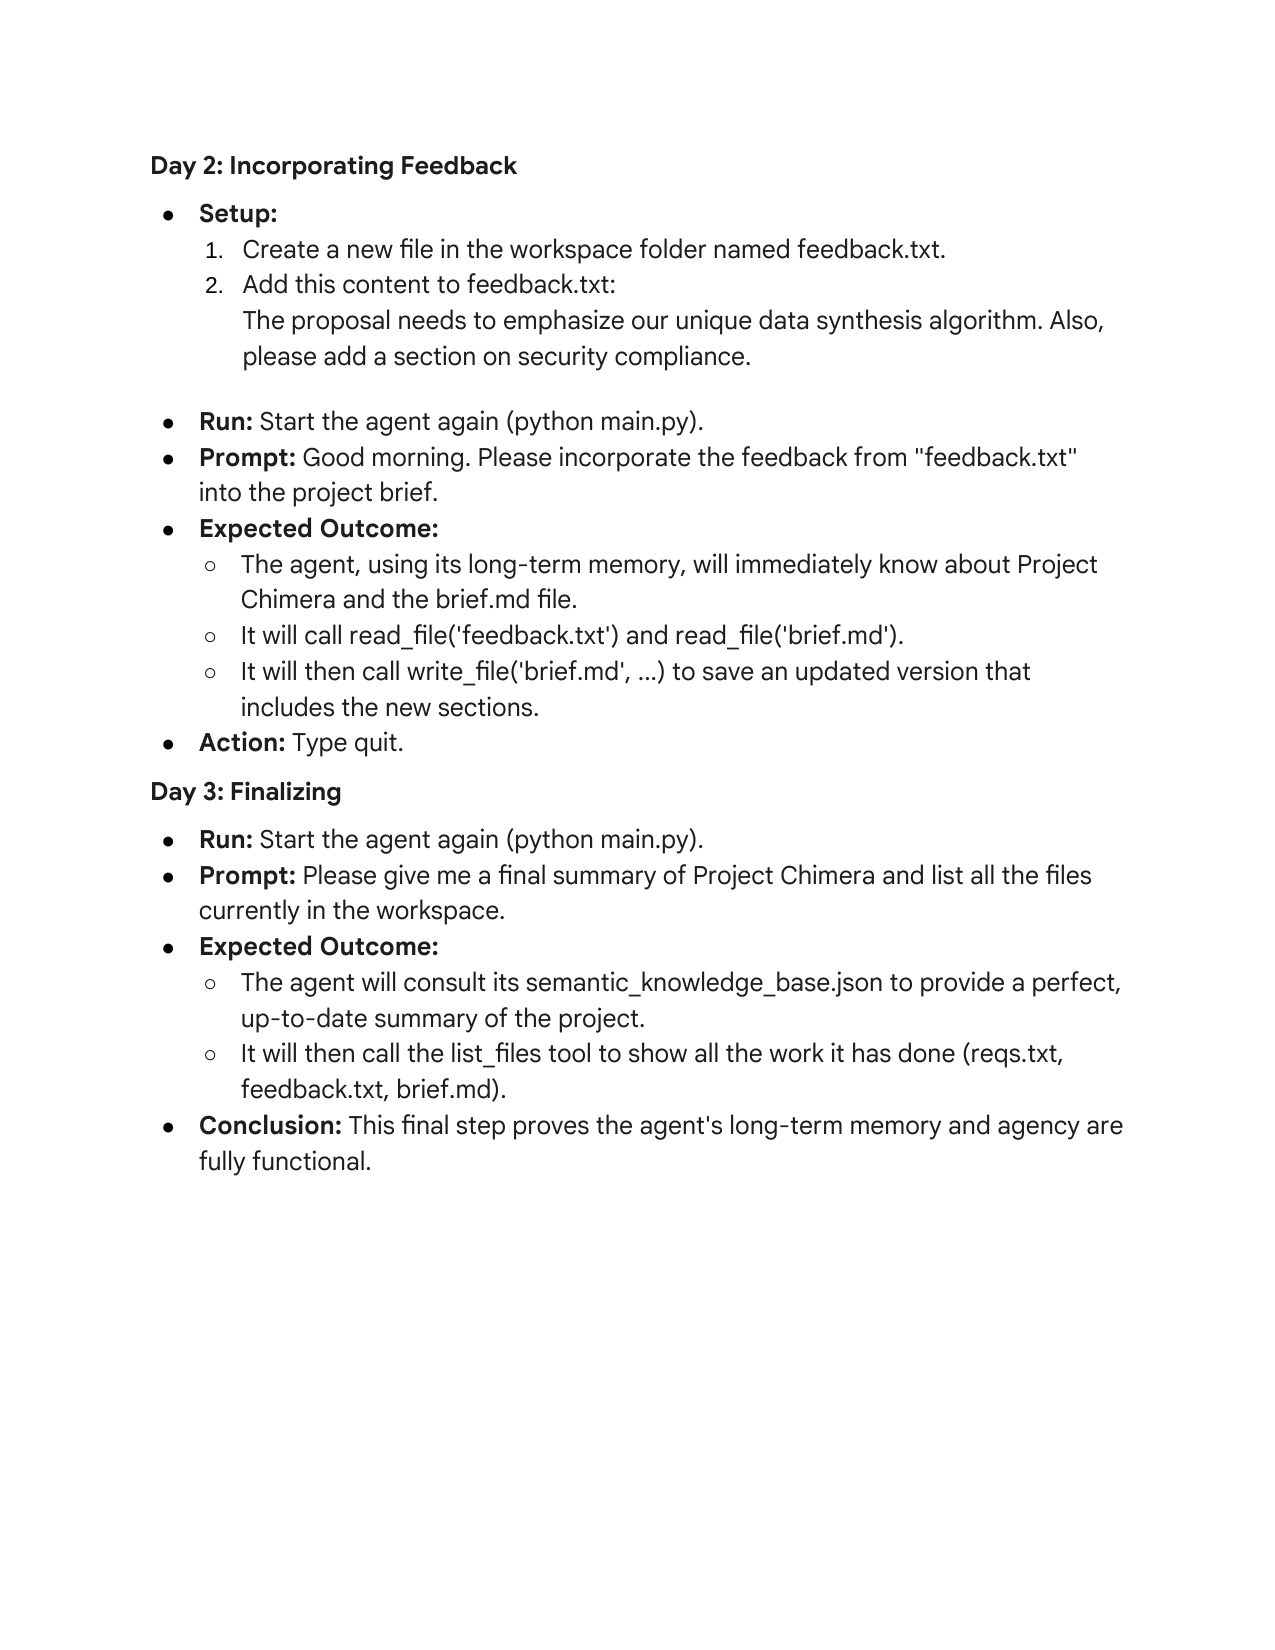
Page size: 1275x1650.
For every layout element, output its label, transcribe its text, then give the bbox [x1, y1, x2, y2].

list The agent, using its long-term memory, will immediately know about Project Chimera and the brief.md file. [203, 549, 1125, 616]
list Prompt: Please give me a final summary of Project Chimera and list all the files currently in the workspace. [161, 860, 1125, 927]
list It will then call write_file('brief.md', ...) to save an updated version that includes the new sections. [203, 656, 1125, 723]
list Conclusion: This final step proves the agent's long-term memory and agency are fully functional. [161, 1110, 1125, 1177]
list Run: Start the agent again (python main.py). [161, 824, 1125, 856]
list The agent will consult its semantic_knowledge_base.json to provide a perfect, up-to-date summary of the project. [203, 967, 1125, 1034]
list Run: Start the agent again (python main.py). [161, 406, 1125, 437]
list Prompt: Good morning. Please incorporate the feedback from "feedback.txt" into the project brief. [161, 442, 1125, 509]
subtitle Day 3: Finalizing [150, 776, 1125, 807]
list It will then call the list_files tool to show all the work it has done (reqs.txt, feedback.txt, brief.md). [203, 1038, 1125, 1106]
list Create a new file in the workspace folder named feedback.txt. [205, 234, 1125, 265]
list It will call read_file('feedback.txt') and read_file('brief.md'). [203, 621, 1125, 652]
list Expected Outcome: [161, 931, 1125, 963]
subtitle Day 2: Incorporating Feedback [150, 150, 1125, 181]
list Action: Type quit. [161, 728, 1125, 759]
list Setup: [161, 198, 1125, 229]
list Expected Outcome: [161, 513, 1125, 545]
list Add this content to feedback.txt: The proposal needs to emphasize our unique data synthesis algorithm. Also, please add a section on security compliance. [205, 270, 1125, 402]
